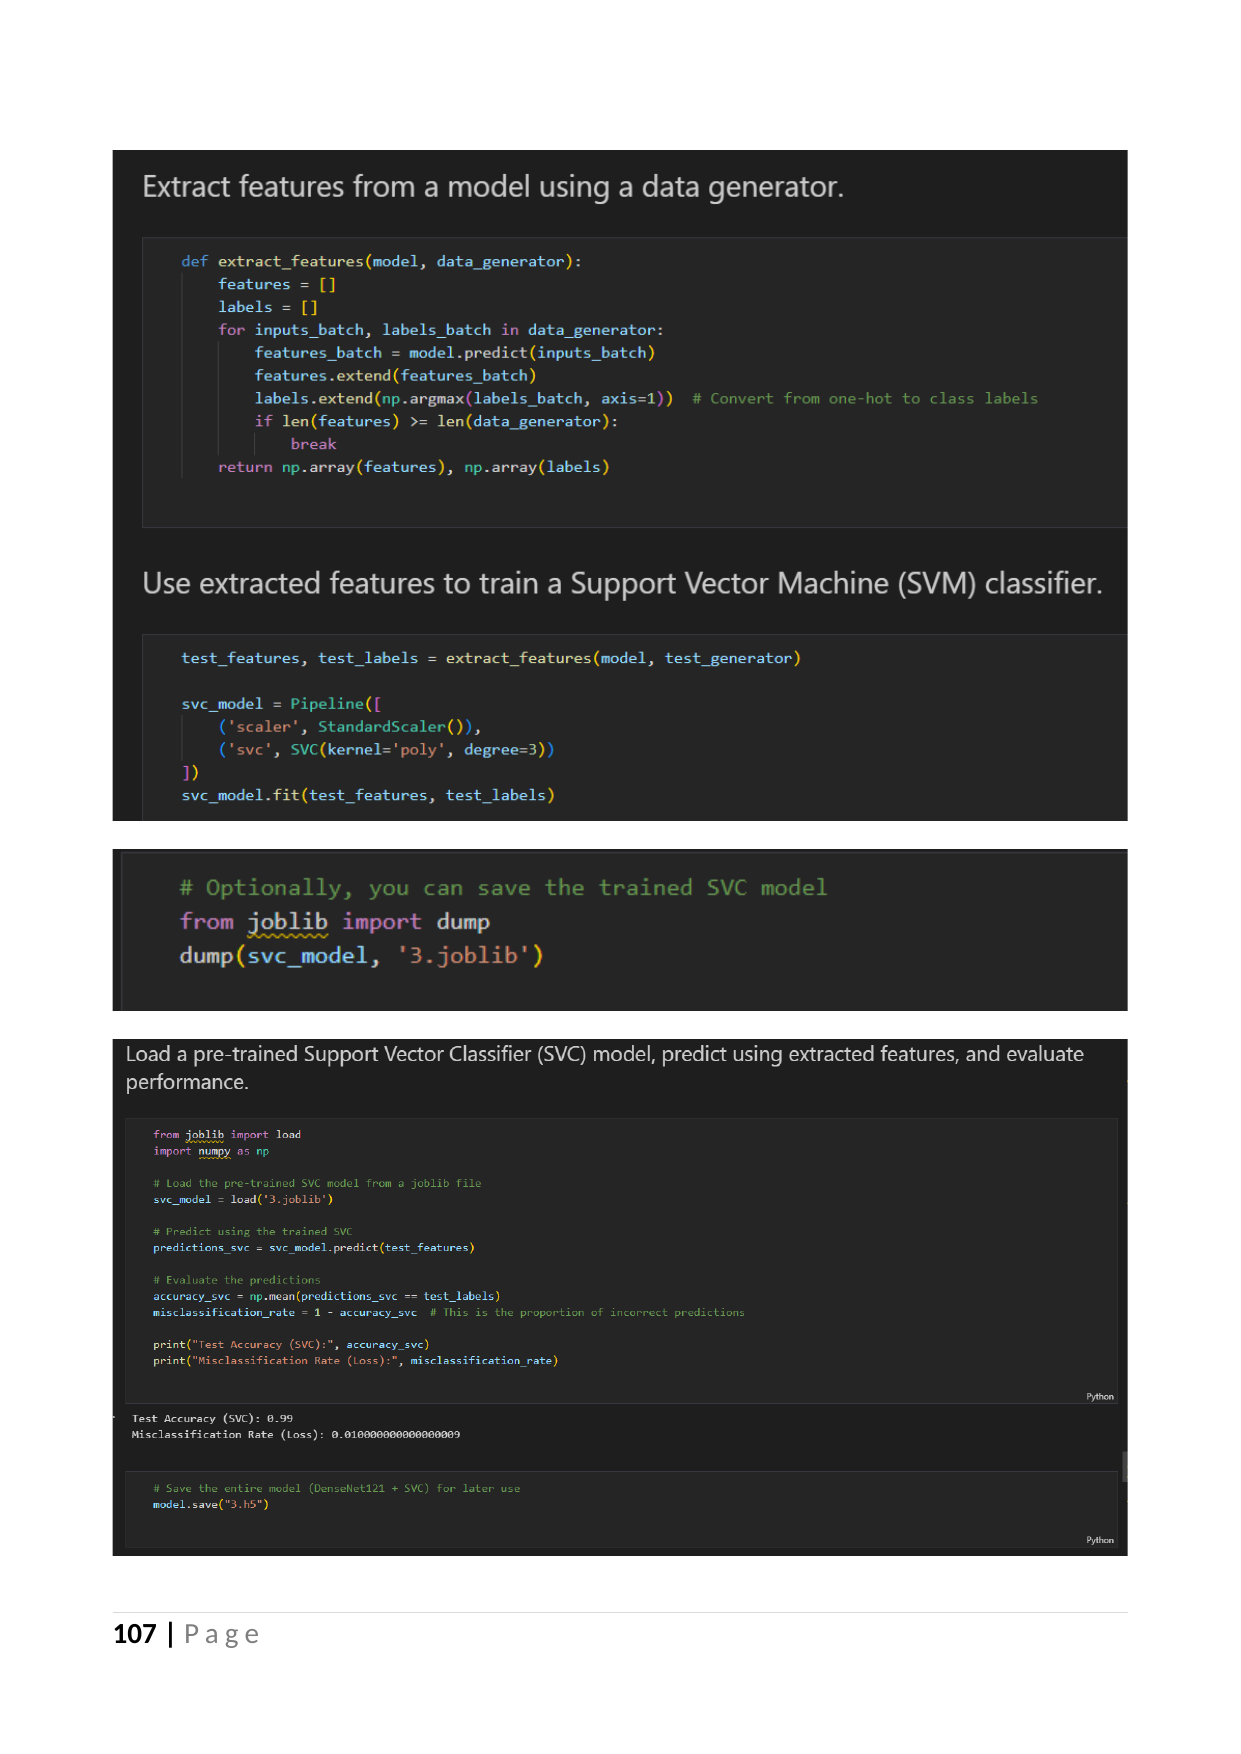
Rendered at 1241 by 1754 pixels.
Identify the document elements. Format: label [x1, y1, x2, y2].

picture [112, 150, 1128, 821]
picture [112, 849, 1128, 1011]
picture [112, 1039, 1128, 1556]
